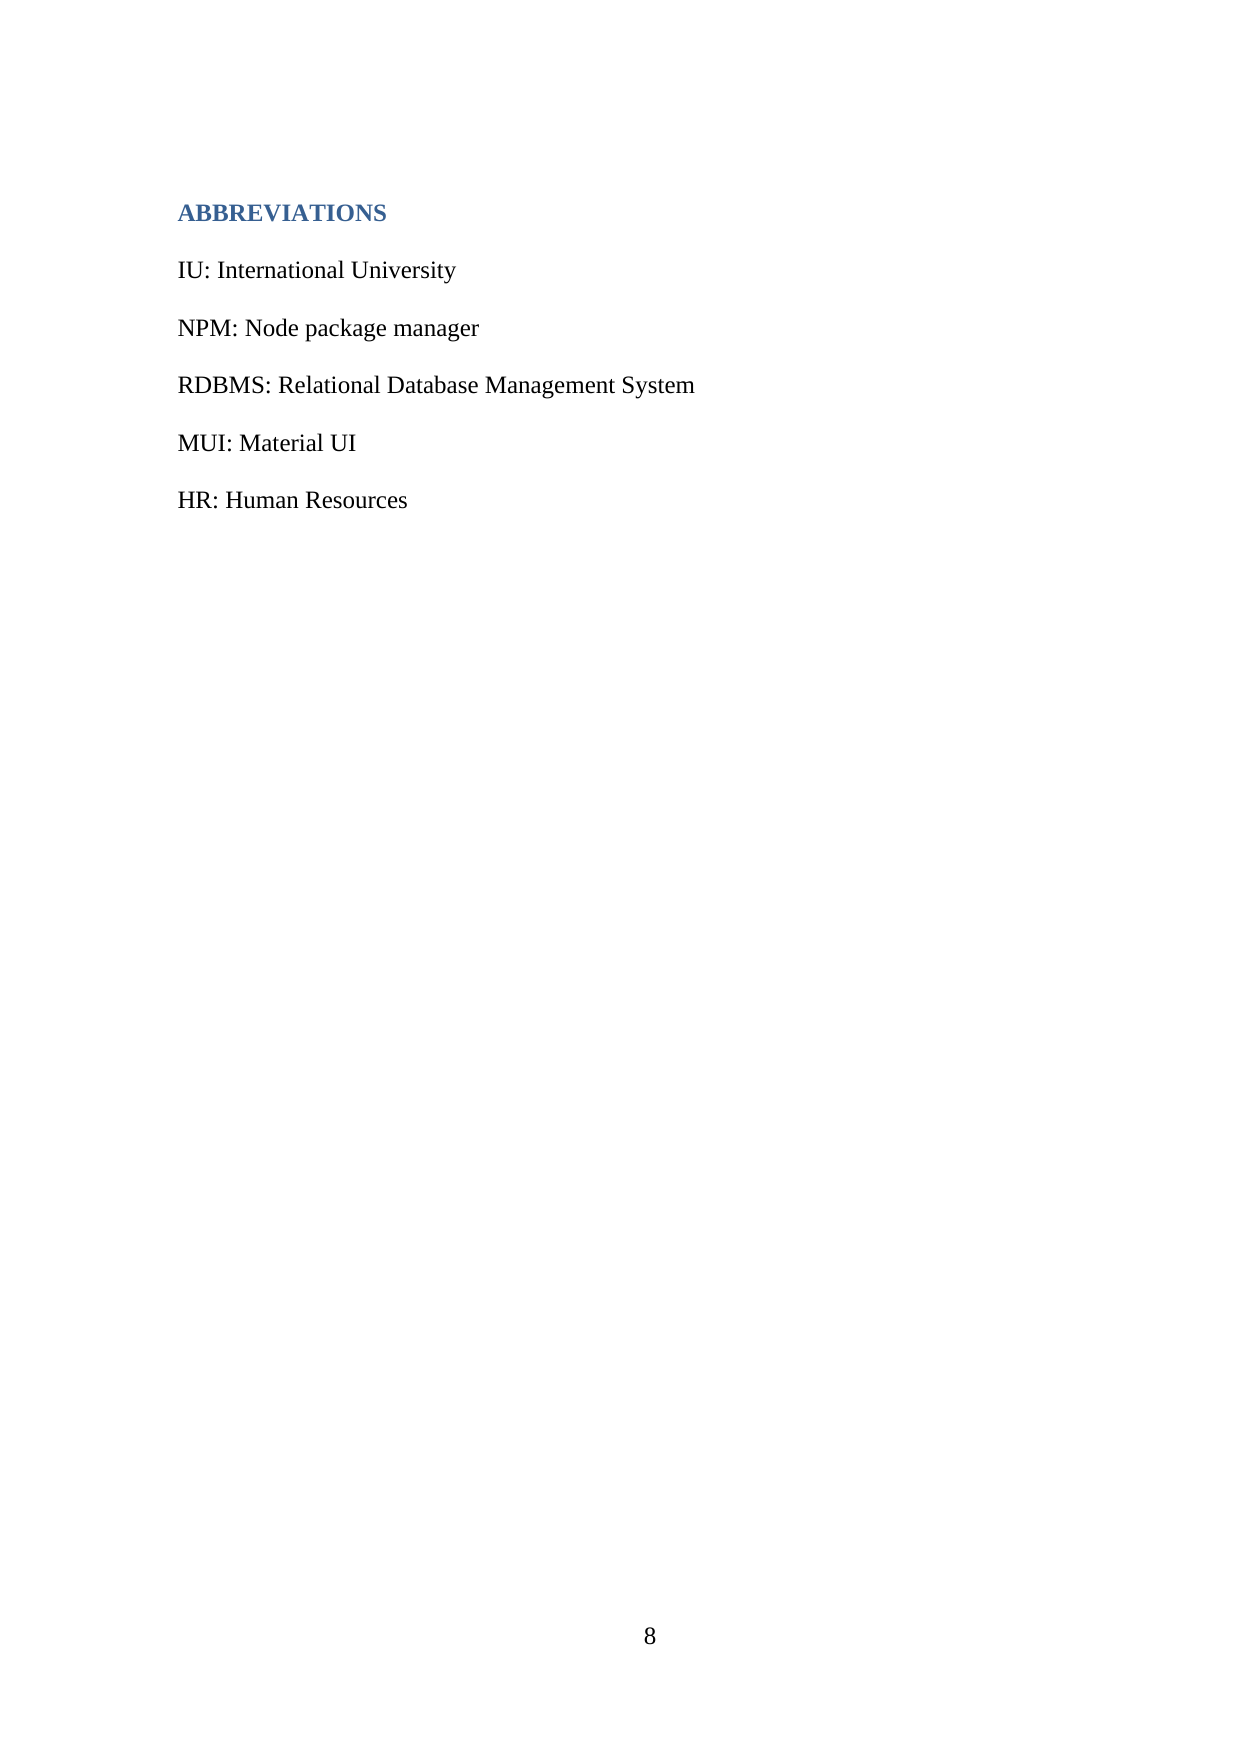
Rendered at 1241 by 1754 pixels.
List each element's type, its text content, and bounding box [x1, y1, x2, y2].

text RDBMS: Relational Database Management System [177, 370, 1122, 399]
text HR: Human Resources [177, 485, 1122, 514]
text MUI: Material UI [177, 428, 1122, 456]
subtitle ABBREVIATIONS [177, 198, 1122, 226]
text IU: International University [177, 255, 1122, 284]
text NPM: Node package manager [177, 313, 1122, 341]
